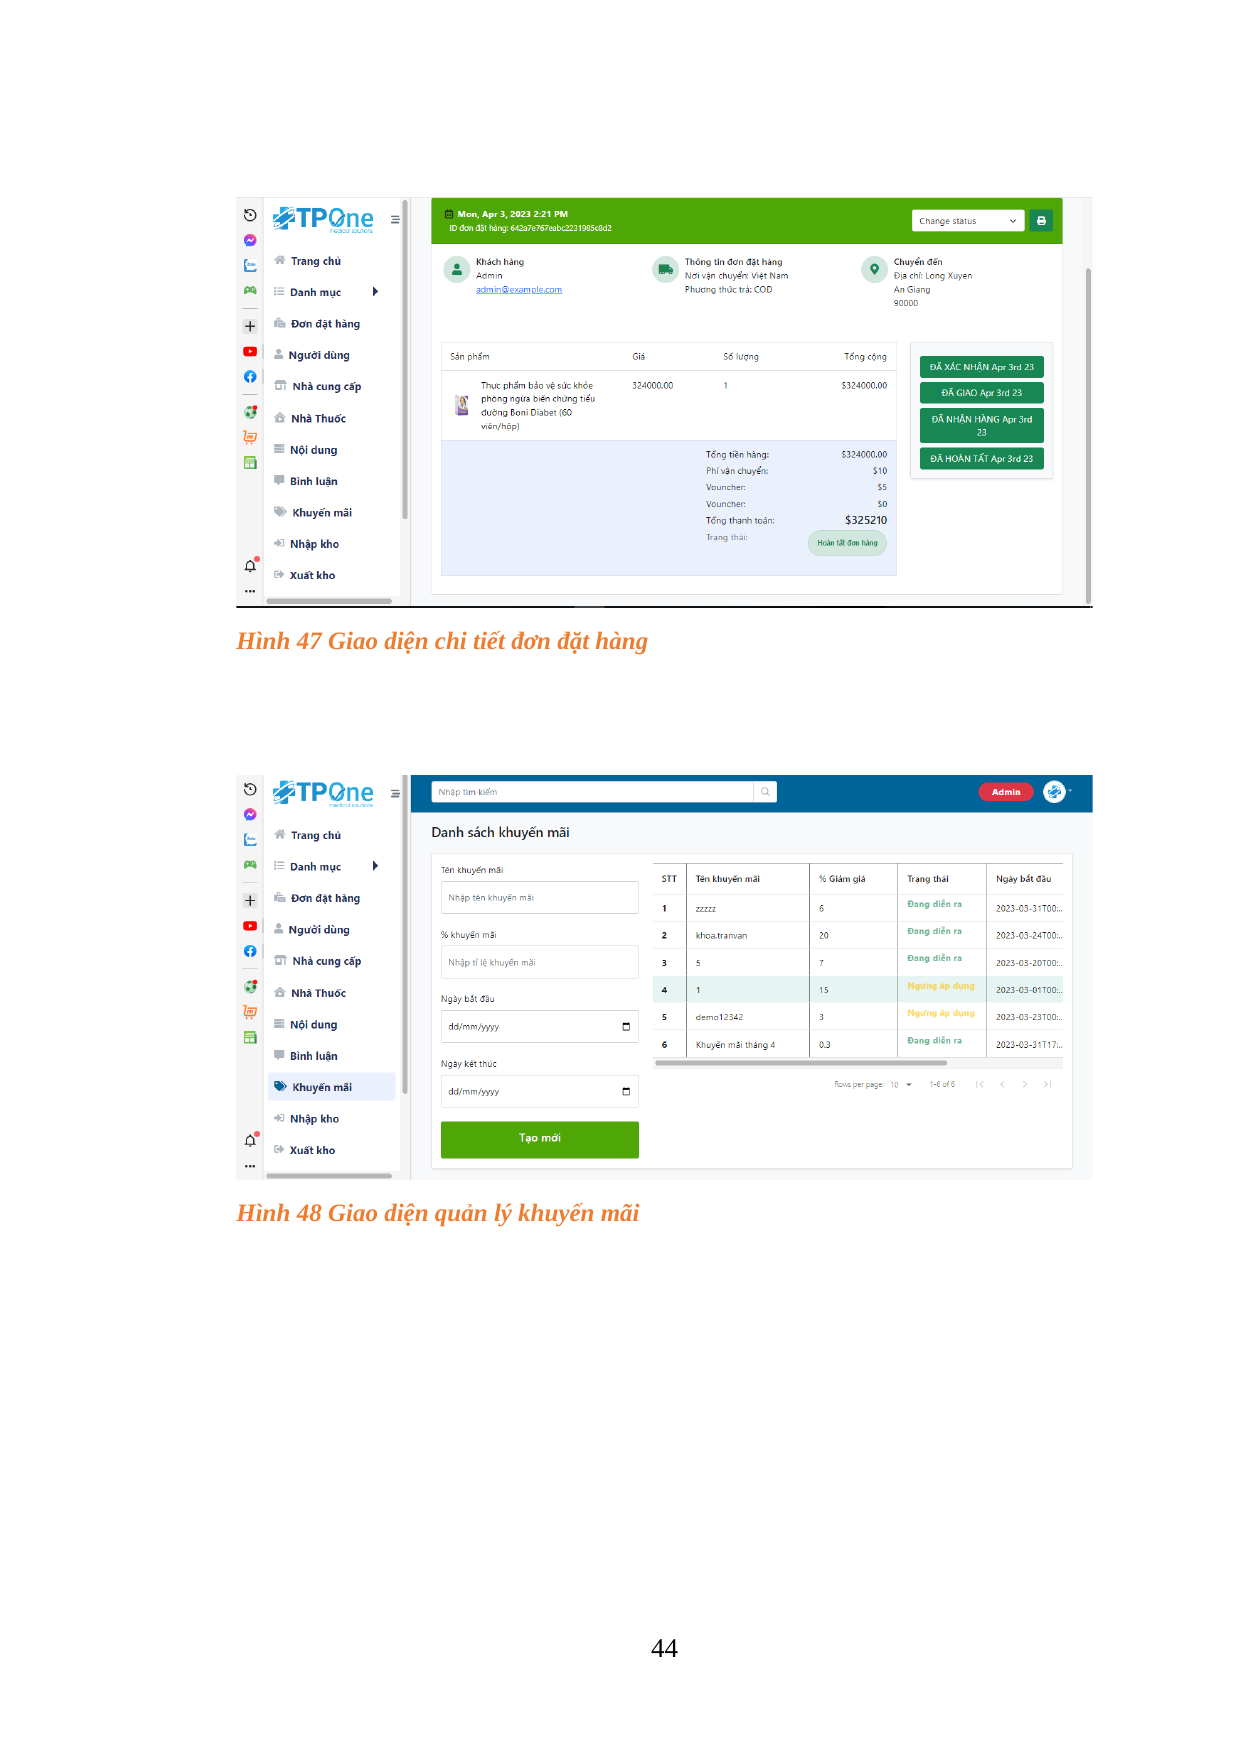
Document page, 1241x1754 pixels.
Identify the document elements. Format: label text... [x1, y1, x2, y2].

picture [236, 197, 1093, 608]
picture [236, 775, 1093, 1180]
